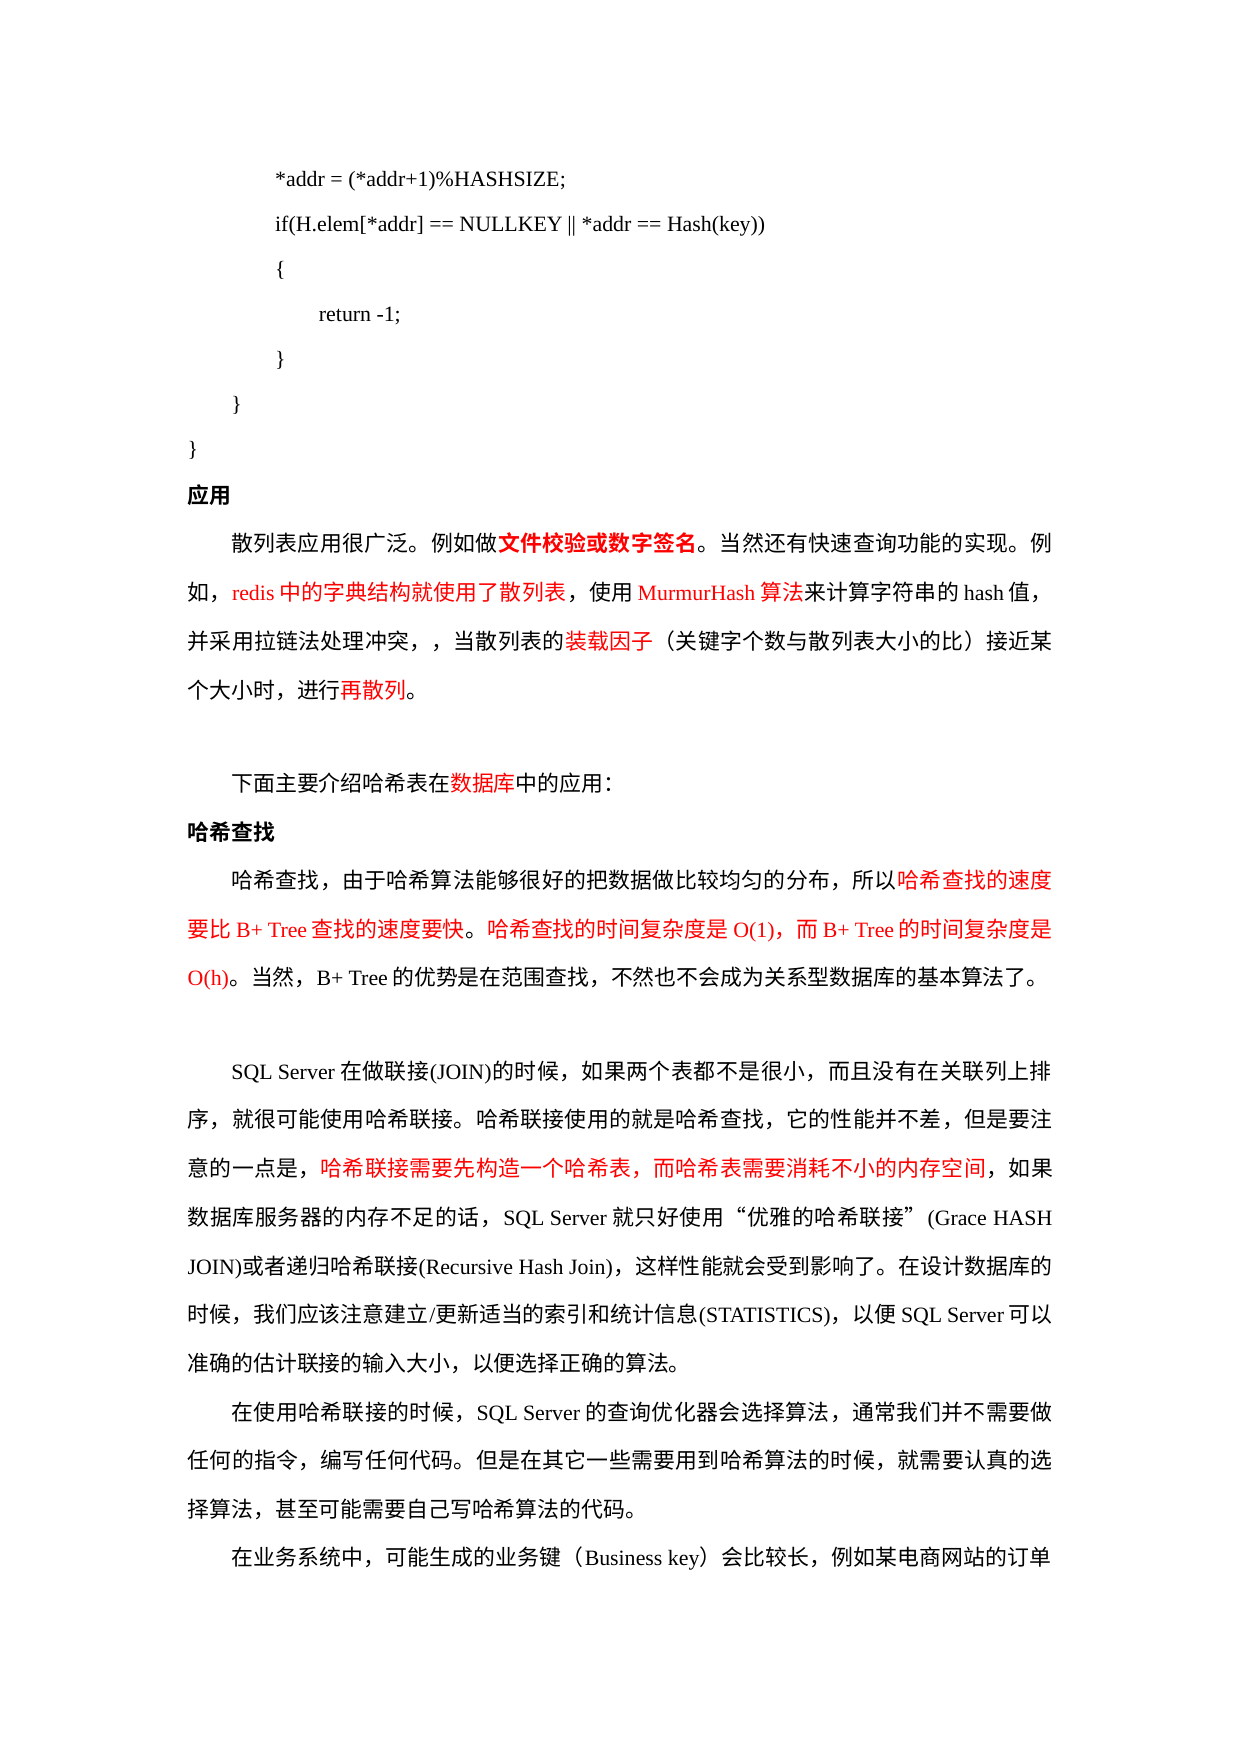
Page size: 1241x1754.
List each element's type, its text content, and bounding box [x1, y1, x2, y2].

text 在使用哈希联接的时候，SQL Server的查询优化器会选择算法，通常我们并不需要做任何的指令，编写任何代码。但是在其它一些需要用到哈希算法的时候，就需要认真的选择算法，甚至可能需要自己写哈希算法的代码。 [187, 1394, 1053, 1524]
text 下面主要介绍哈希表在数据库中的应用： [187, 766, 1053, 798]
text { [187, 252, 1053, 285]
text if(H.elem[*addr] == NULLKEY || *addr == Hash(key)) [187, 207, 1053, 239]
text } [187, 387, 1053, 420]
subtitle 应用 [187, 478, 1053, 510]
text *addr = (*addr+1)%HASHSIZE; [187, 162, 1053, 194]
text return -1; [187, 297, 1053, 330]
text 散列表应用很广泛。例如做文件校验或数字签名。当然还有快速查询功能的实现。例如，redis中的字典结构就使用了散列表，使用MurmurHash算法来计算字符串的hash值，并采用拉链法处理冲突，，当散列表的装载因子（关键字个数与散列表大小的比）接近某个大小时，进行再散列。 [187, 526, 1053, 705]
text } [187, 342, 1053, 375]
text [187, 1540, 1053, 1572]
text } [187, 433, 1053, 465]
subtitle 哈希查找 [187, 814, 1053, 847]
text SQL Server在做联接(JOIN)的时候，如果两个表都不是很小，而且没有在关联列上排序，就很可能使用哈希联接。哈希联接使用的就是哈希查找，它的性能并不差，但是要注意的一点是，哈希联接需要先构造一个哈希表，而哈希表需要消耗不小的内存空间，如果数据库服务器的内存不足的话，SQL Server就只好使用“优雅的哈希联接”(Grace HASH JOIN)或者递归哈希联接(Recursive Hash Join)，这样性能就会受到影响了。在设计数据库的时候，我们应该注意建立/更新适当的索引和统计信息(STATISTICS)，以便SQL Server可以准确的估计联接的输入大小，以便选择正确的算法。 [187, 1053, 1053, 1378]
text 哈希查找，由于哈希算法能够很好的把数据做比较均匀的分布，所以哈希查找的速度要比B+ Tree查找的速度要快。哈希查找的时间复杂度是O(1)，而B+ Tree的时间复杂度是O(h)。当然，B+ Tree的优势是在范围查找，不然也不会成为关系型数据库的基本算法了。 [187, 862, 1053, 992]
